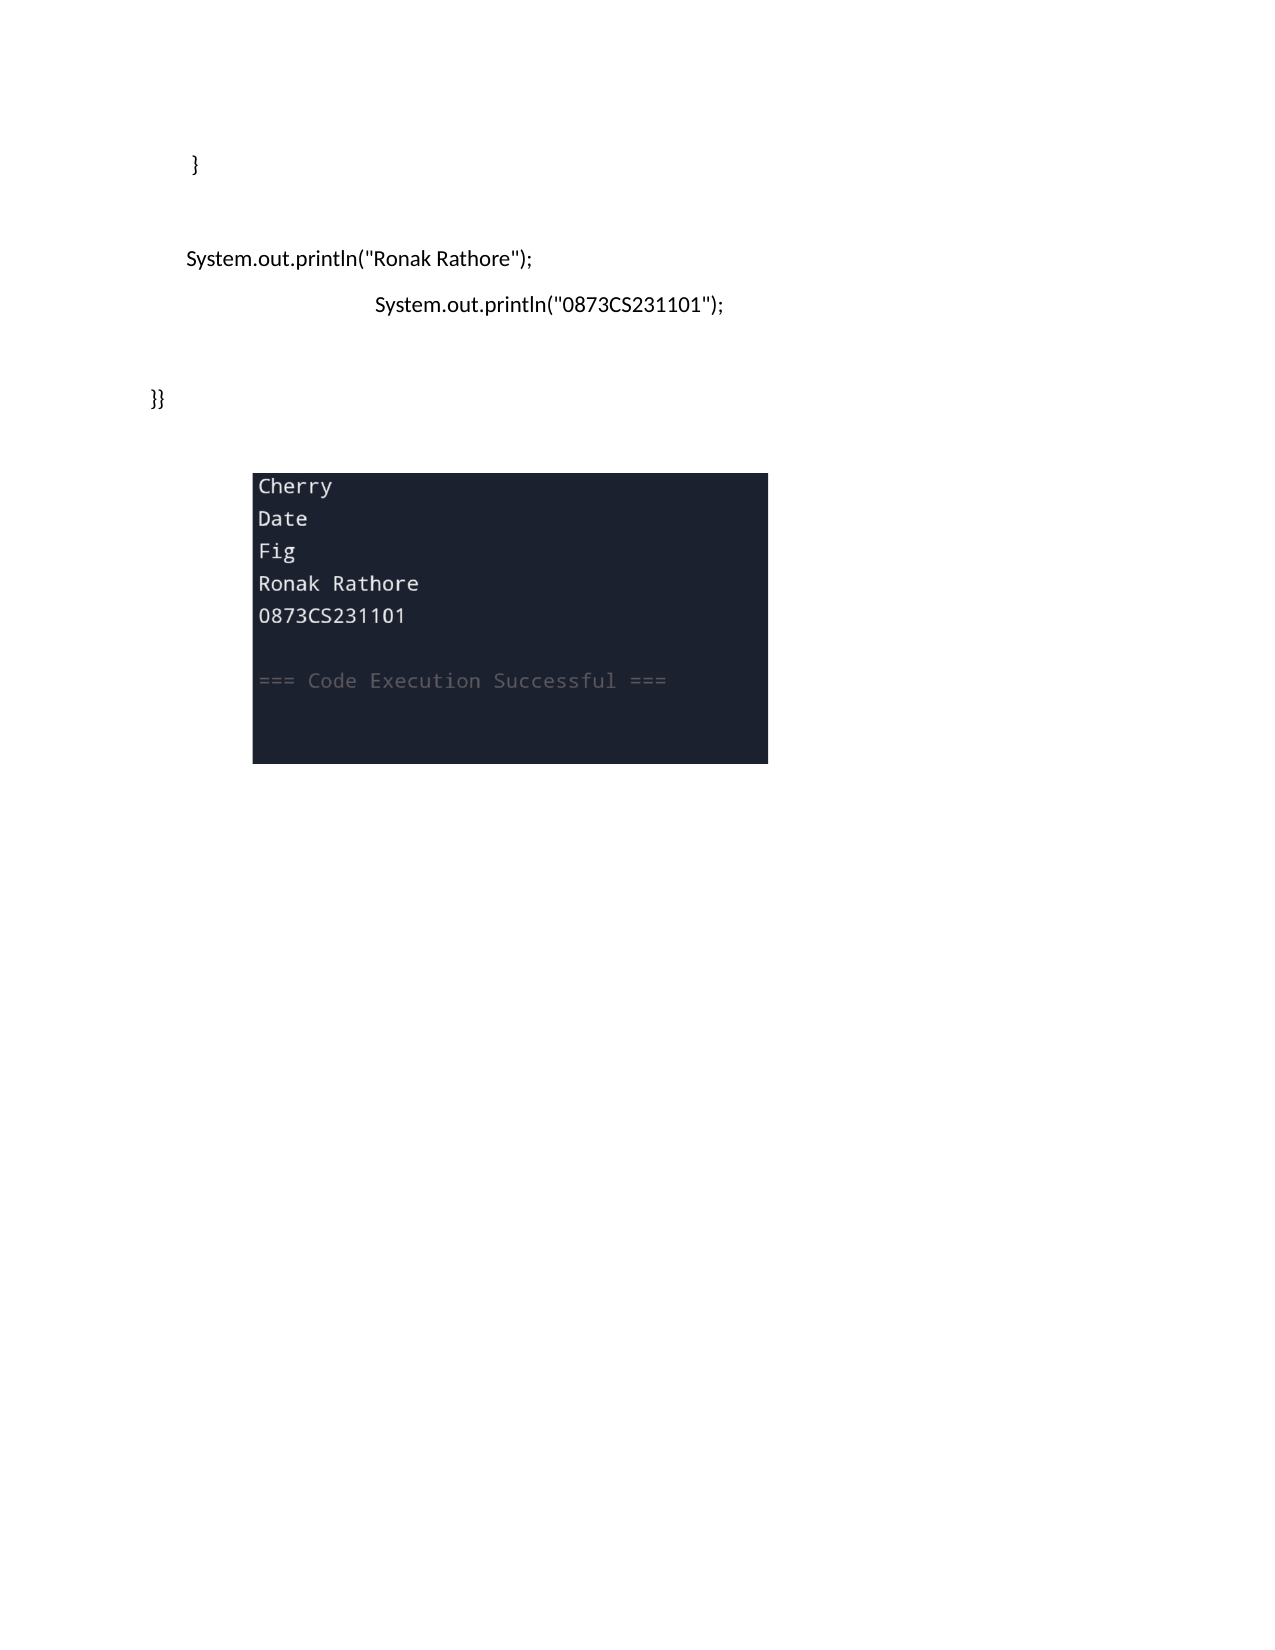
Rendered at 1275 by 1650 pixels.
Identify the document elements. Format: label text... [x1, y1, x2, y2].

text }} [150, 384, 1125, 412]
text System.out.println("0873CS231101"); [150, 291, 1125, 319]
text } [150, 150, 1125, 178]
picture [252, 473, 769, 764]
text System.out.println("Ronak Rathore"); [150, 244, 1125, 272]
